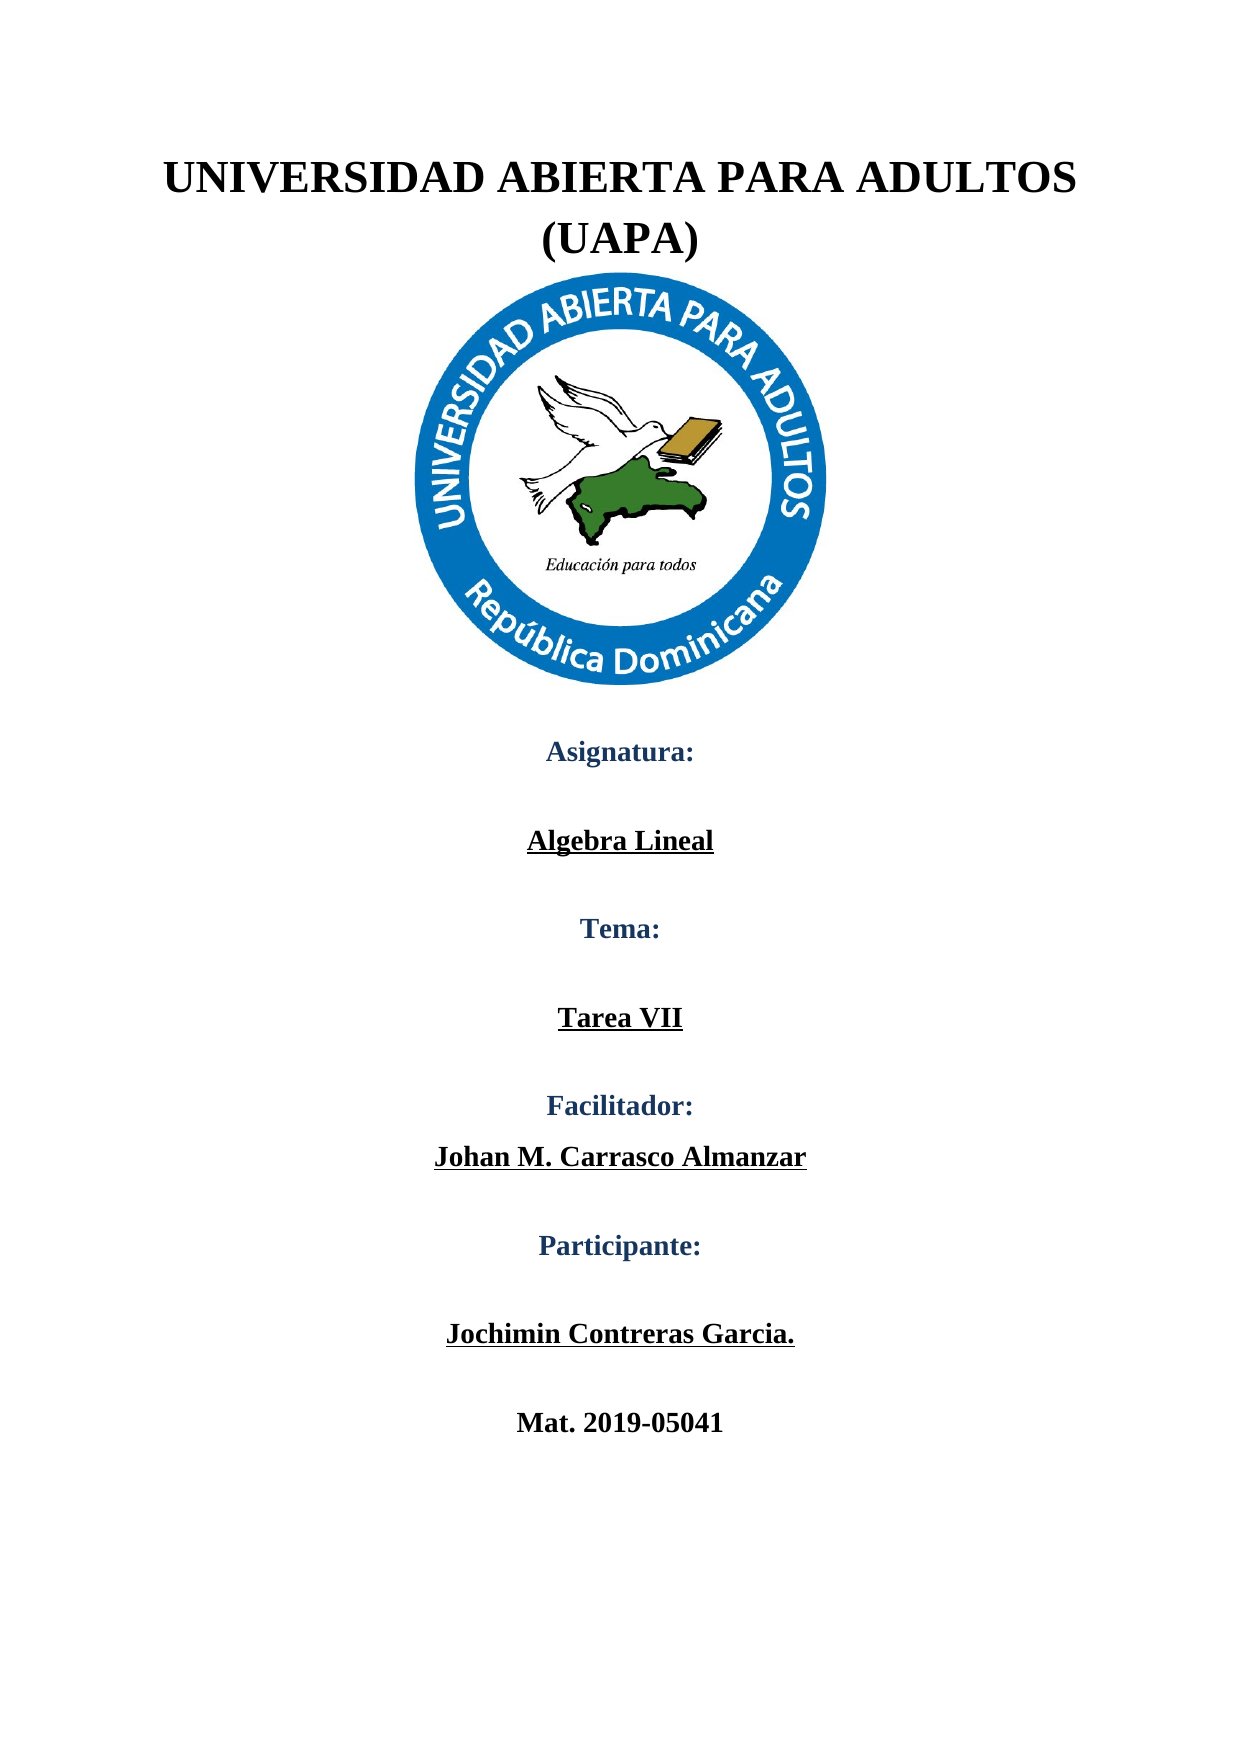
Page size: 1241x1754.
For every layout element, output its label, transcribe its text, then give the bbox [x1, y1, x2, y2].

subtitle Jochimin Contreras Garcia. [150, 1317, 1090, 1350]
subtitle Tema: [150, 911, 1090, 945]
subtitle Asignatura: [150, 734, 1090, 768]
subtitle Participante: [150, 1228, 1090, 1262]
text Johan M. Carrasco Almanzar [150, 1139, 1090, 1173]
subtitle Tarea VII [150, 1000, 1090, 1033]
subtitle Algebra Lineal [150, 823, 1090, 856]
subtitle Mat. 2019-05041 [150, 1405, 1090, 1439]
picture [413, 271, 827, 685]
text (UAPA) [150, 211, 1090, 263]
subtitle Facilitador: [150, 1088, 1090, 1122]
text UNIVERSIDAD ABIERTA PARA ADULTOS [150, 150, 1090, 203]
